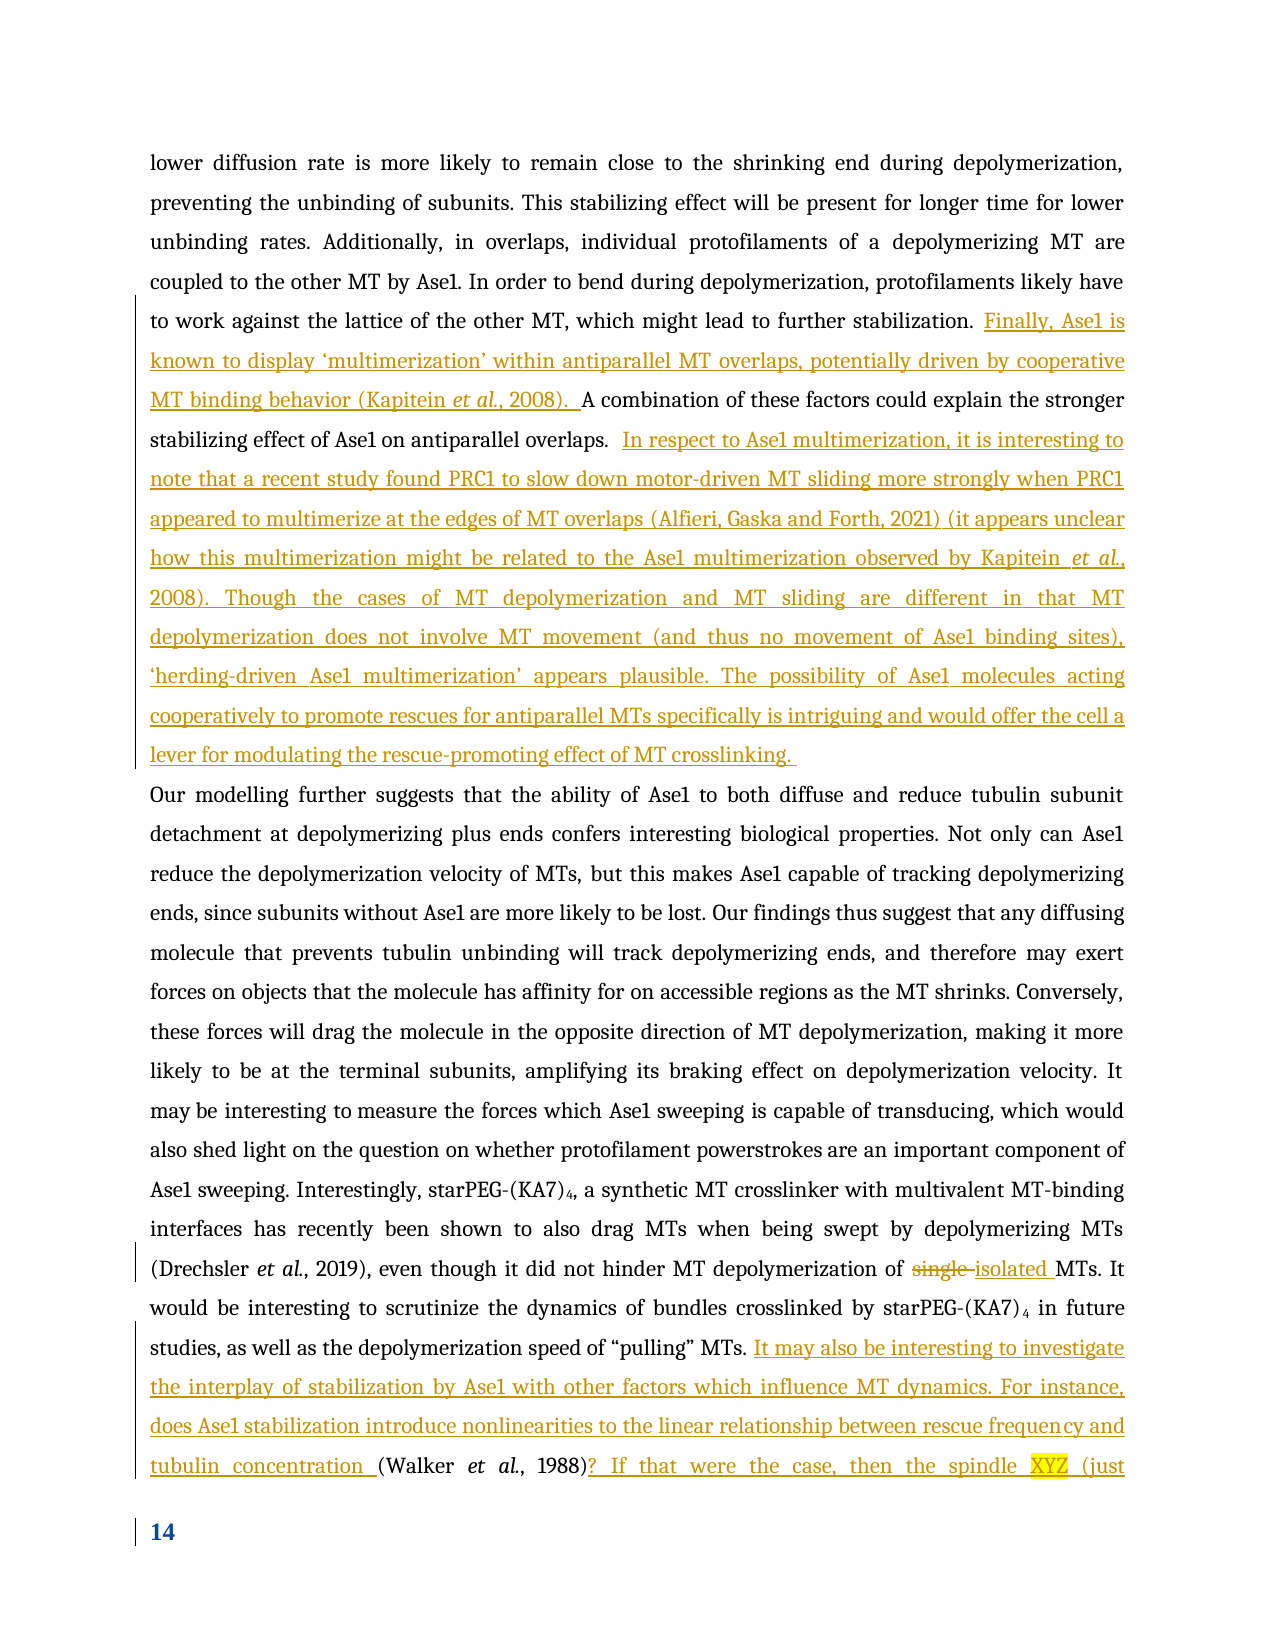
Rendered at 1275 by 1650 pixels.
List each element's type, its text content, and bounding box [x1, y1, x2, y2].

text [150, 150, 1125, 370]
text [150, 1437, 1125, 1479]
